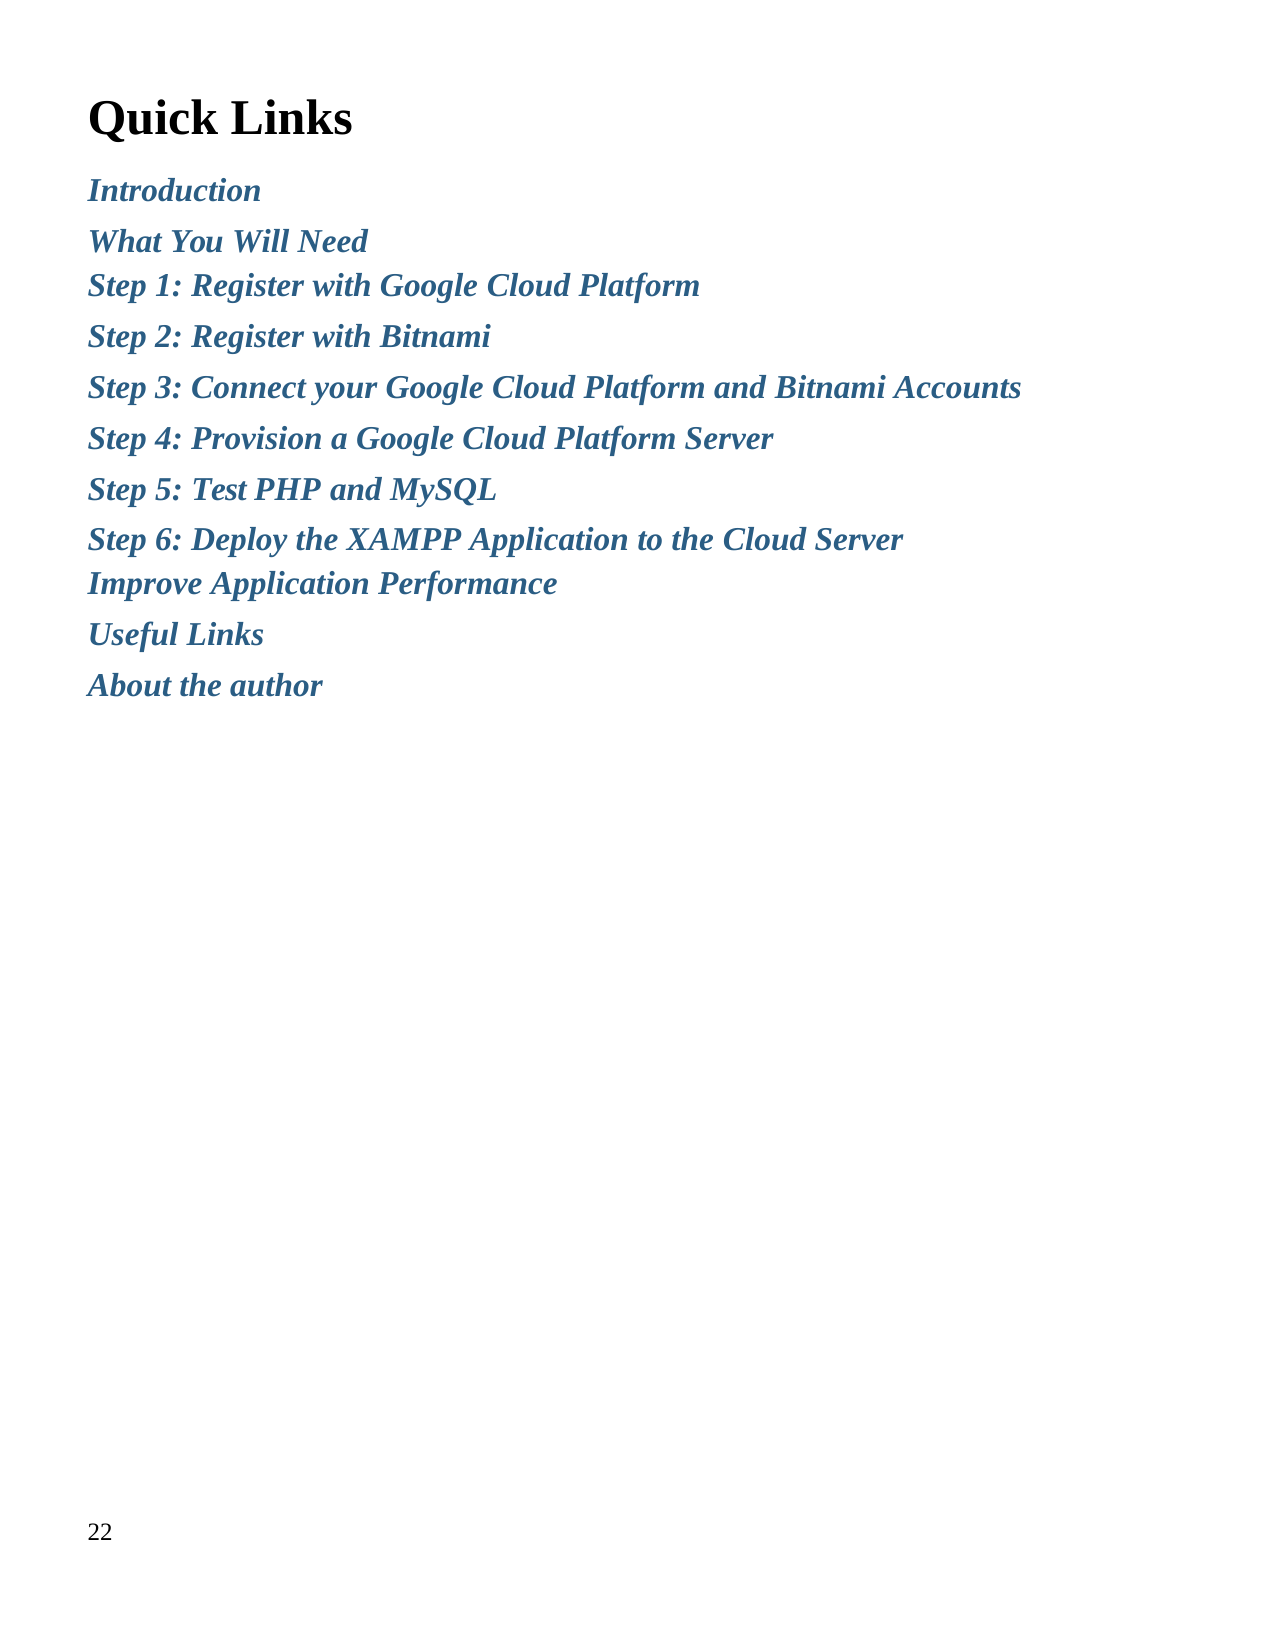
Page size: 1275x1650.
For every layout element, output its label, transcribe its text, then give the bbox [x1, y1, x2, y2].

text Quick Links [87, 87, 1187, 145]
